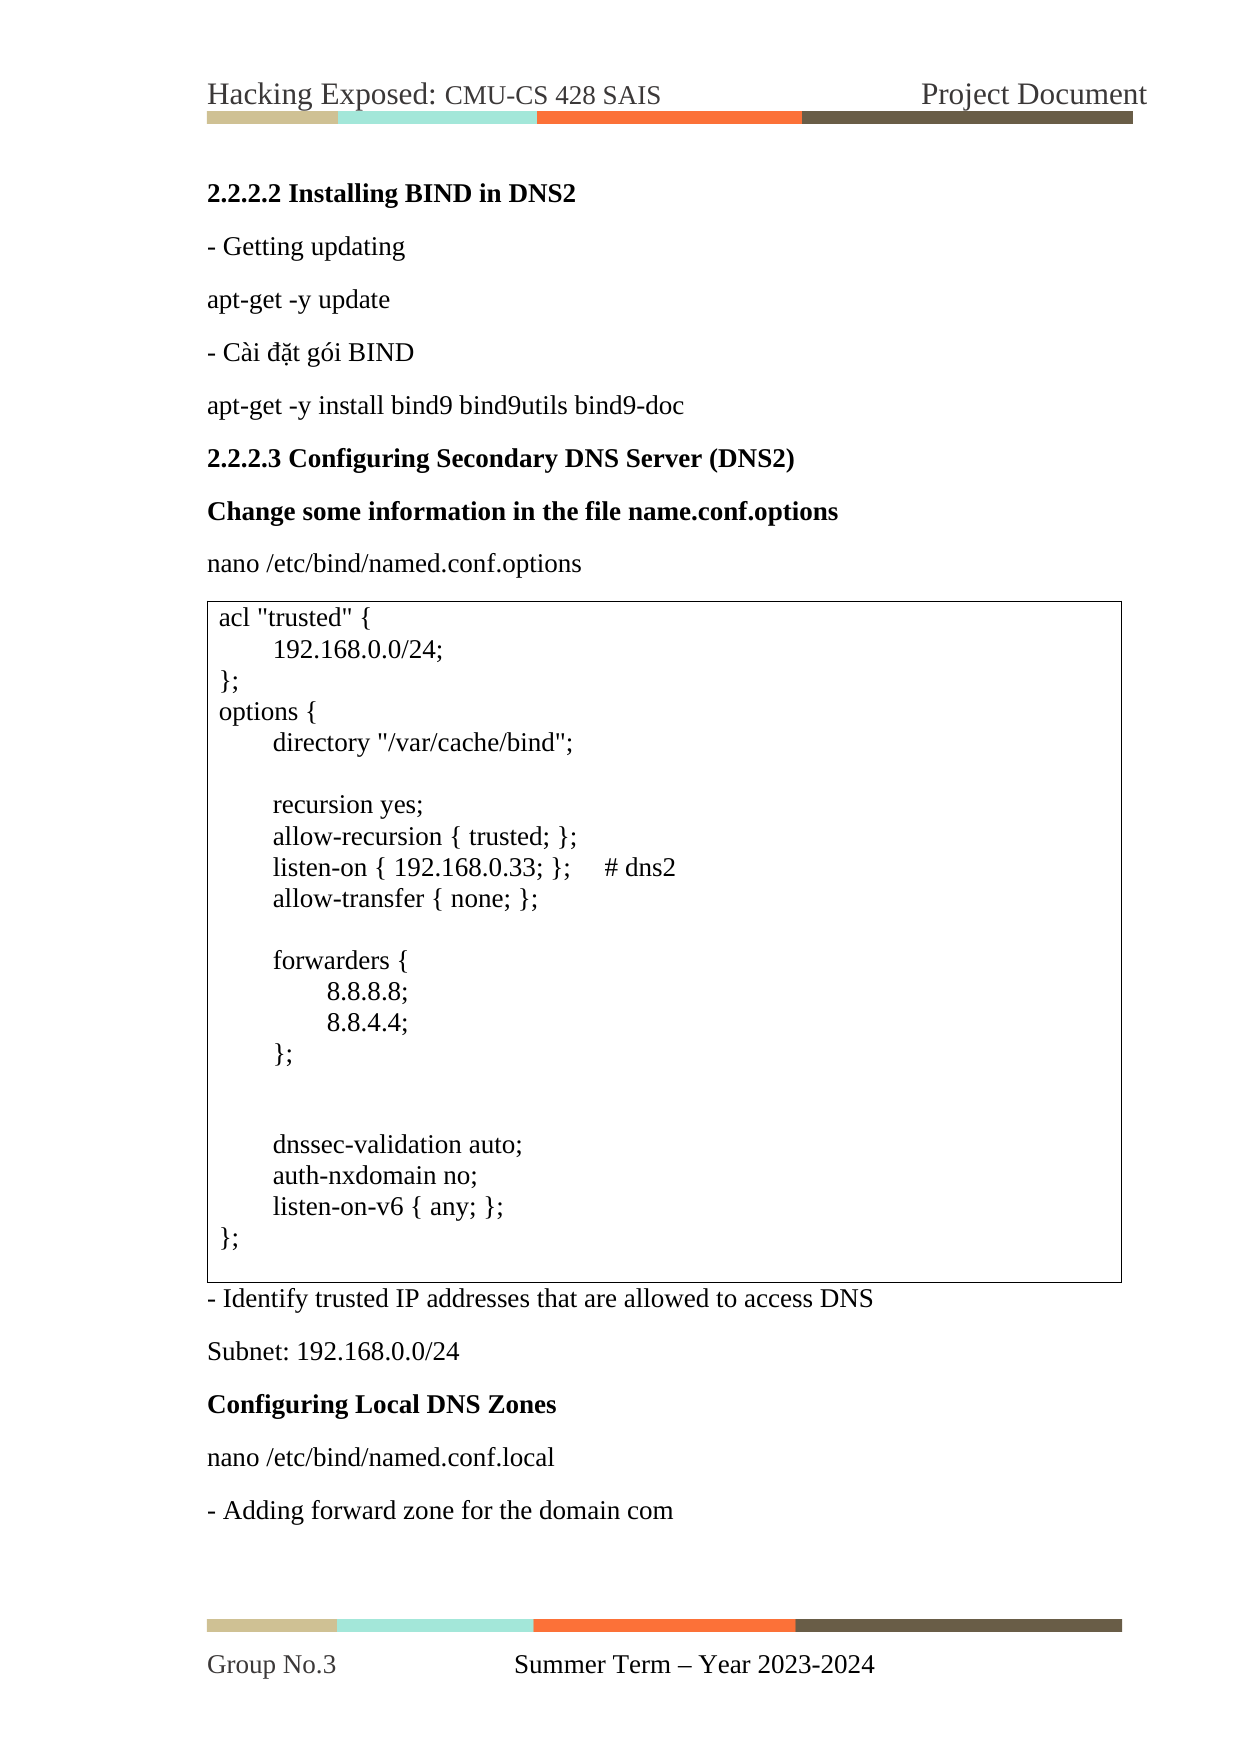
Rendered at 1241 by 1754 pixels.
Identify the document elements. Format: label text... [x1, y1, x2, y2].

text Subnet: 192.168.0.0/24 [207, 1336, 1122, 1367]
text Configuring Local DNS Zones [207, 1388, 1122, 1419]
picture [206, 1619, 1123, 1632]
text apt-get -y install bind9 bind9utils bind9-doc [207, 389, 1122, 420]
text 2.2.2.2 Installing BIND in DNS2 [207, 177, 1122, 208]
text - Identify trusted IP addresses that are allowed to access DNS [207, 1283, 1122, 1314]
text nano /etc/bind/named.conf.options [207, 548, 1122, 579]
text - Adding forward zone for the domain com [207, 1494, 1122, 1525]
text - Cài đặt gói BIND [207, 336, 1122, 367]
text nano /etc/bind/named.conf.local [207, 1441, 1122, 1472]
text Change some information in the file name.conf.options [207, 495, 1122, 526]
table_header acl "trusted" { 192.168.0.0/24; }; options { directory "/var/cache/bind"; recursion yes; allow-recursion { trusted; }; listen-on { 192.168.0.33; }; # dns2 allow-transfer { none; }; forwarders { 8.8.8.8; 8.8.4.4; }; dnssec-validation auto; auth-nxdomain no; listen-on-v6 { any; }; }; [208, 602, 1121, 1282]
text - Getting updating [207, 230, 1122, 261]
text apt-get -y update [207, 283, 1122, 314]
text 2.2.2.3 Configuring Secondary DNS Server (DNS2) [207, 442, 1122, 473]
picture [206, 111, 1133, 124]
